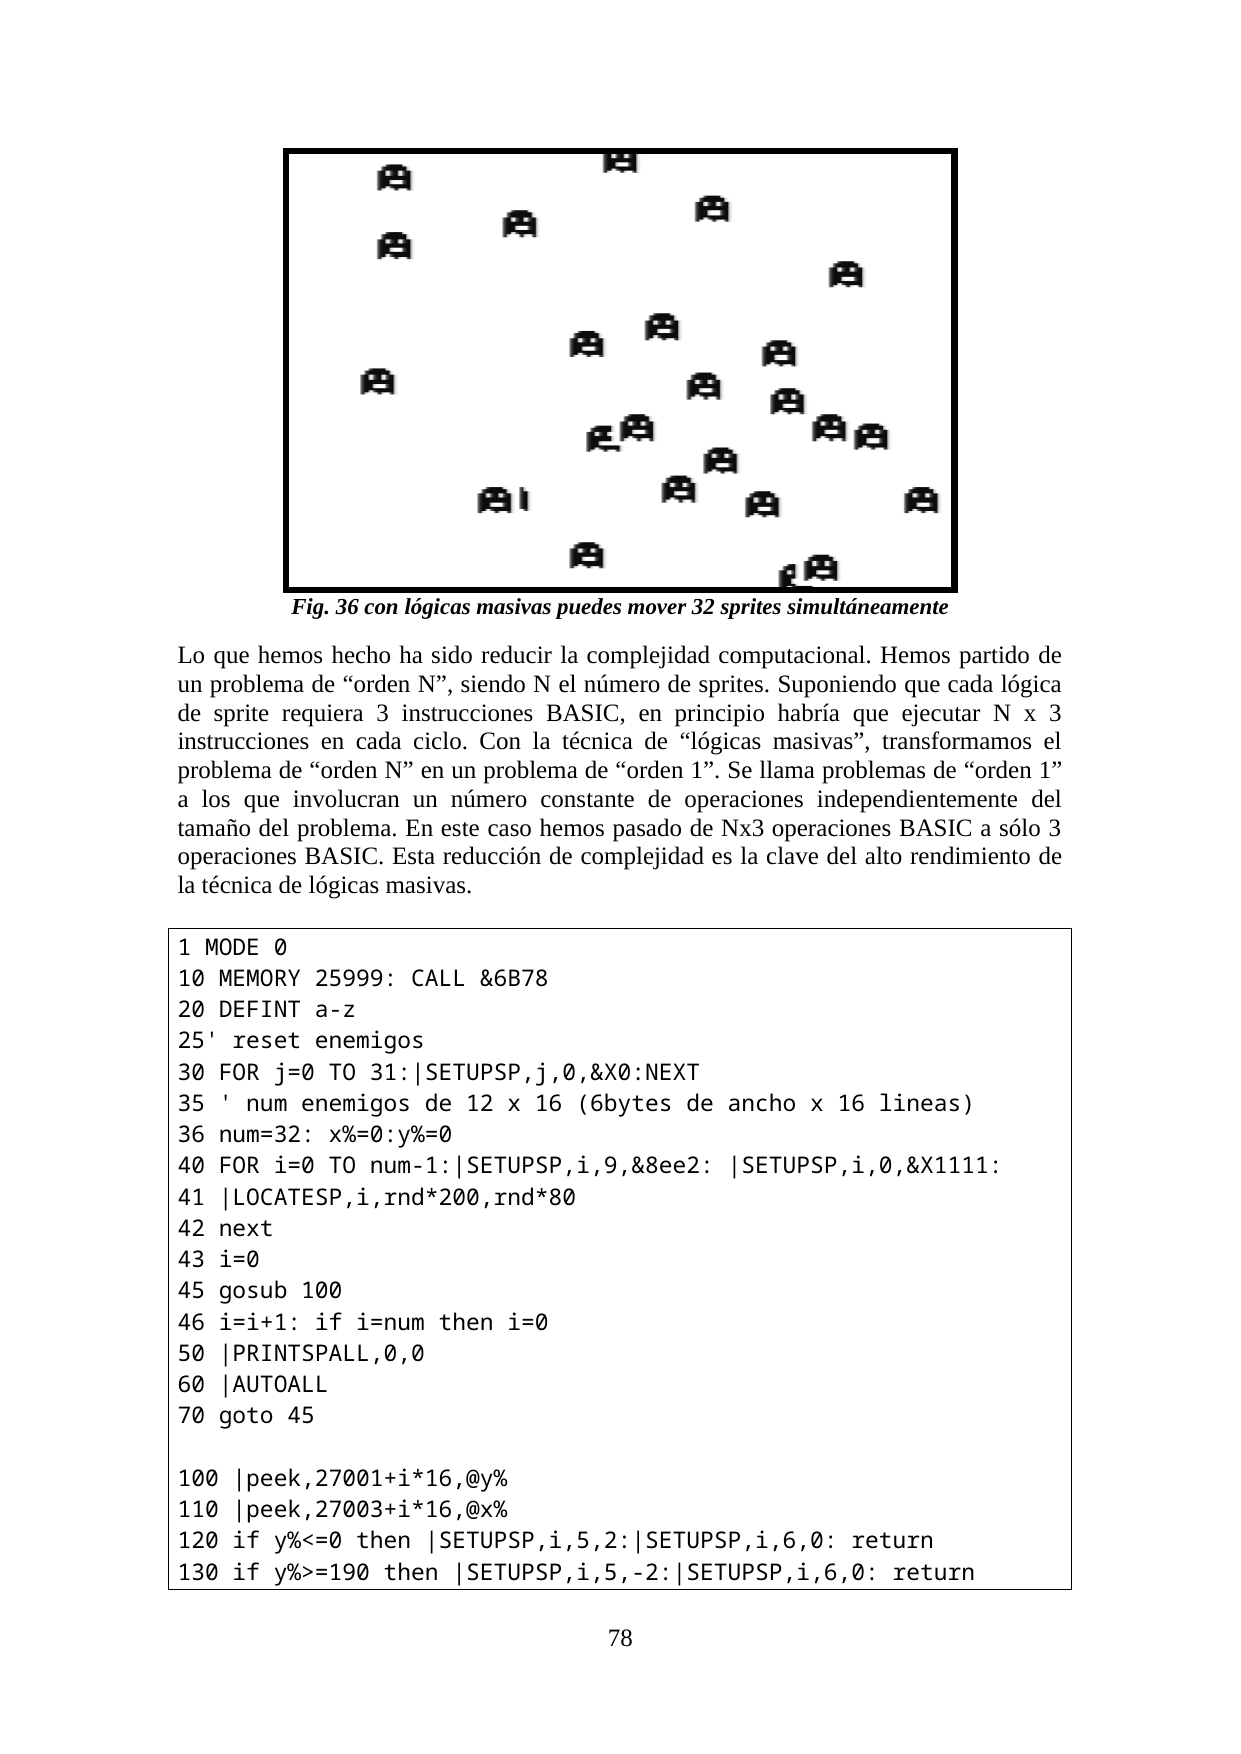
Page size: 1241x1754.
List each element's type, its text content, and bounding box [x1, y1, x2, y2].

text 1 MODE 0 [169, 929, 1071, 962]
text 42 next [177, 1212, 1063, 1243]
text Fig. 35 con lógicas masivas puedes mover 32 sprites simultáneamente [177, 593, 1063, 619]
text 41 |LOCATESP,i,rnd*200,rnd*80 [177, 1181, 1063, 1212]
text 10 MEMORY 25999: CALL &6B78 [177, 962, 1063, 993]
text 25' reset enemigos [177, 1024, 1063, 1056]
text 35 ' num enemigos de 12 x 16 (6bytes de ancho x 16 lineas) [177, 1087, 1063, 1118]
text 130 if y%>=190 then |SETUPSP,i,5,-2:|SETUPSP,i,6,0: return [169, 1553, 1071, 1589]
text 46 i=i+1: if i=num then i=0 [177, 1306, 1063, 1337]
text 50 |PRINTSPALL,0,0 [177, 1337, 1063, 1368]
text 45 gosub 100 [177, 1274, 1063, 1306]
text Lo que hemos hecho ha sido reducir la complejidad computacional. Hemos partido de un problema de “orden N”, siendo N el número de sprites. Suponiendo que cada lógica de sprite requiera 3 instrucciones BASIC, en principio habría que ejecutar N x 3 instrucciones en cada ciclo. Con la técnica de “lógicas masivas”, transformamos el problema de “orden N” en un problema de “orden 1”. Se llama problemas de “orden 1” a los que involucran un número constante de operaciones independientemente del tamaño del problema. En este caso hemos pasado de Nx3 operaciones BASIC a sólo 3 operaciones BASIC. Esta reducción de complejidad es la clave del alto rendimiento de la técnica de lógicas masivas. [177, 640, 1063, 899]
text 60 |AUTOALL [177, 1368, 1063, 1399]
text 40 FOR i=0 TO num-1:|SETUPSP,i,9,&8ee2: |SETUPSP,i,0,&X1111: [177, 1149, 1063, 1181]
text 70 goto 45 [177, 1399, 1063, 1431]
text 120 if y%<=0 then |SETUPSP,i,5,2:|SETUPSP,i,6,0: return [177, 1524, 1063, 1553]
text 30 FOR j=0 TO 31:|SETUPSP,j,0,&X0:NEXT [177, 1056, 1063, 1087]
text 36 num=32: x%=0:y%=0 [177, 1118, 1063, 1149]
text 20 DEFINT a-z [177, 993, 1063, 1024]
text 110 |peek,27003+i*16,@x% [177, 1493, 1063, 1524]
picture [289, 154, 951, 587]
text 43 i=0 [177, 1243, 1063, 1274]
text 100 |peek,27001+i*16,@y% [177, 1462, 1063, 1493]
